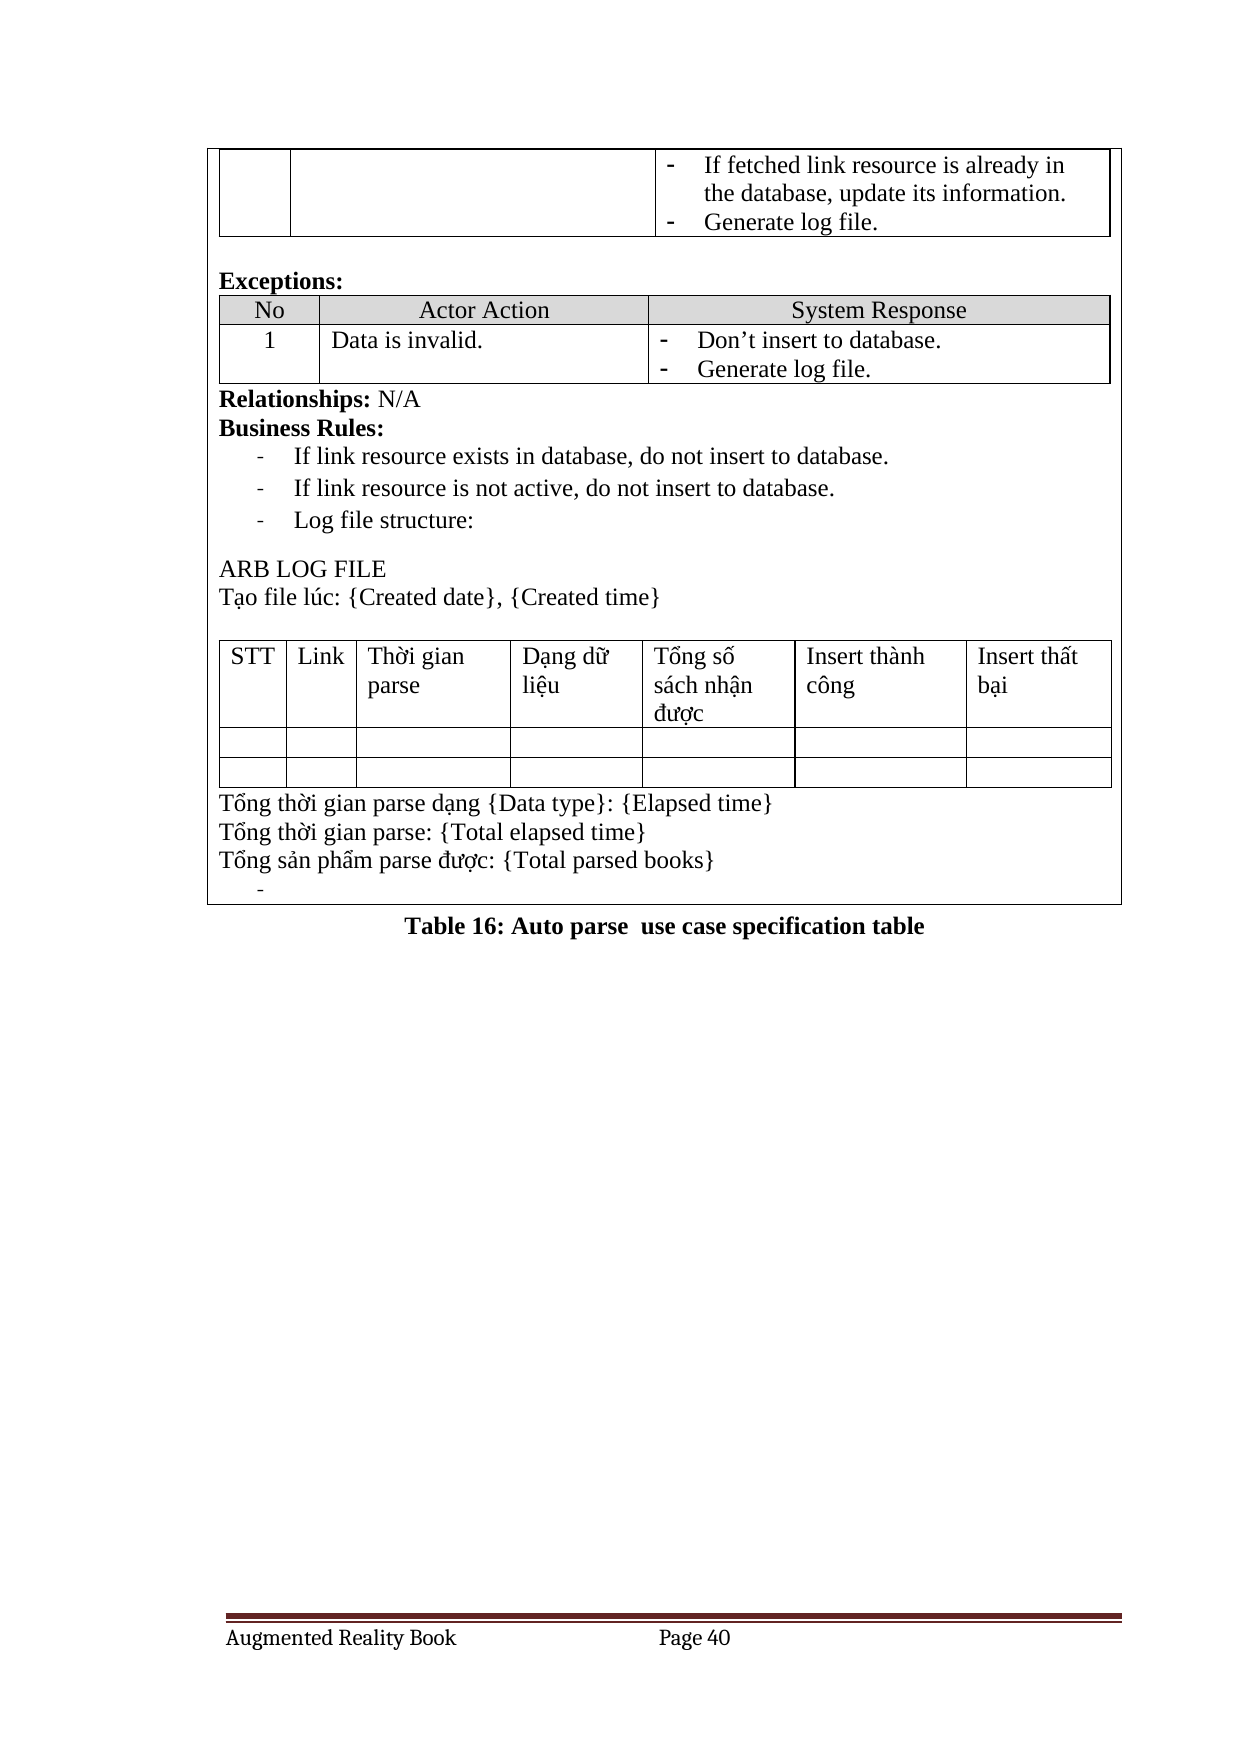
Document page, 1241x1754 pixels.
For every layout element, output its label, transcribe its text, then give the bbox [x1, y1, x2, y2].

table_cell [208, 149, 1121, 904]
